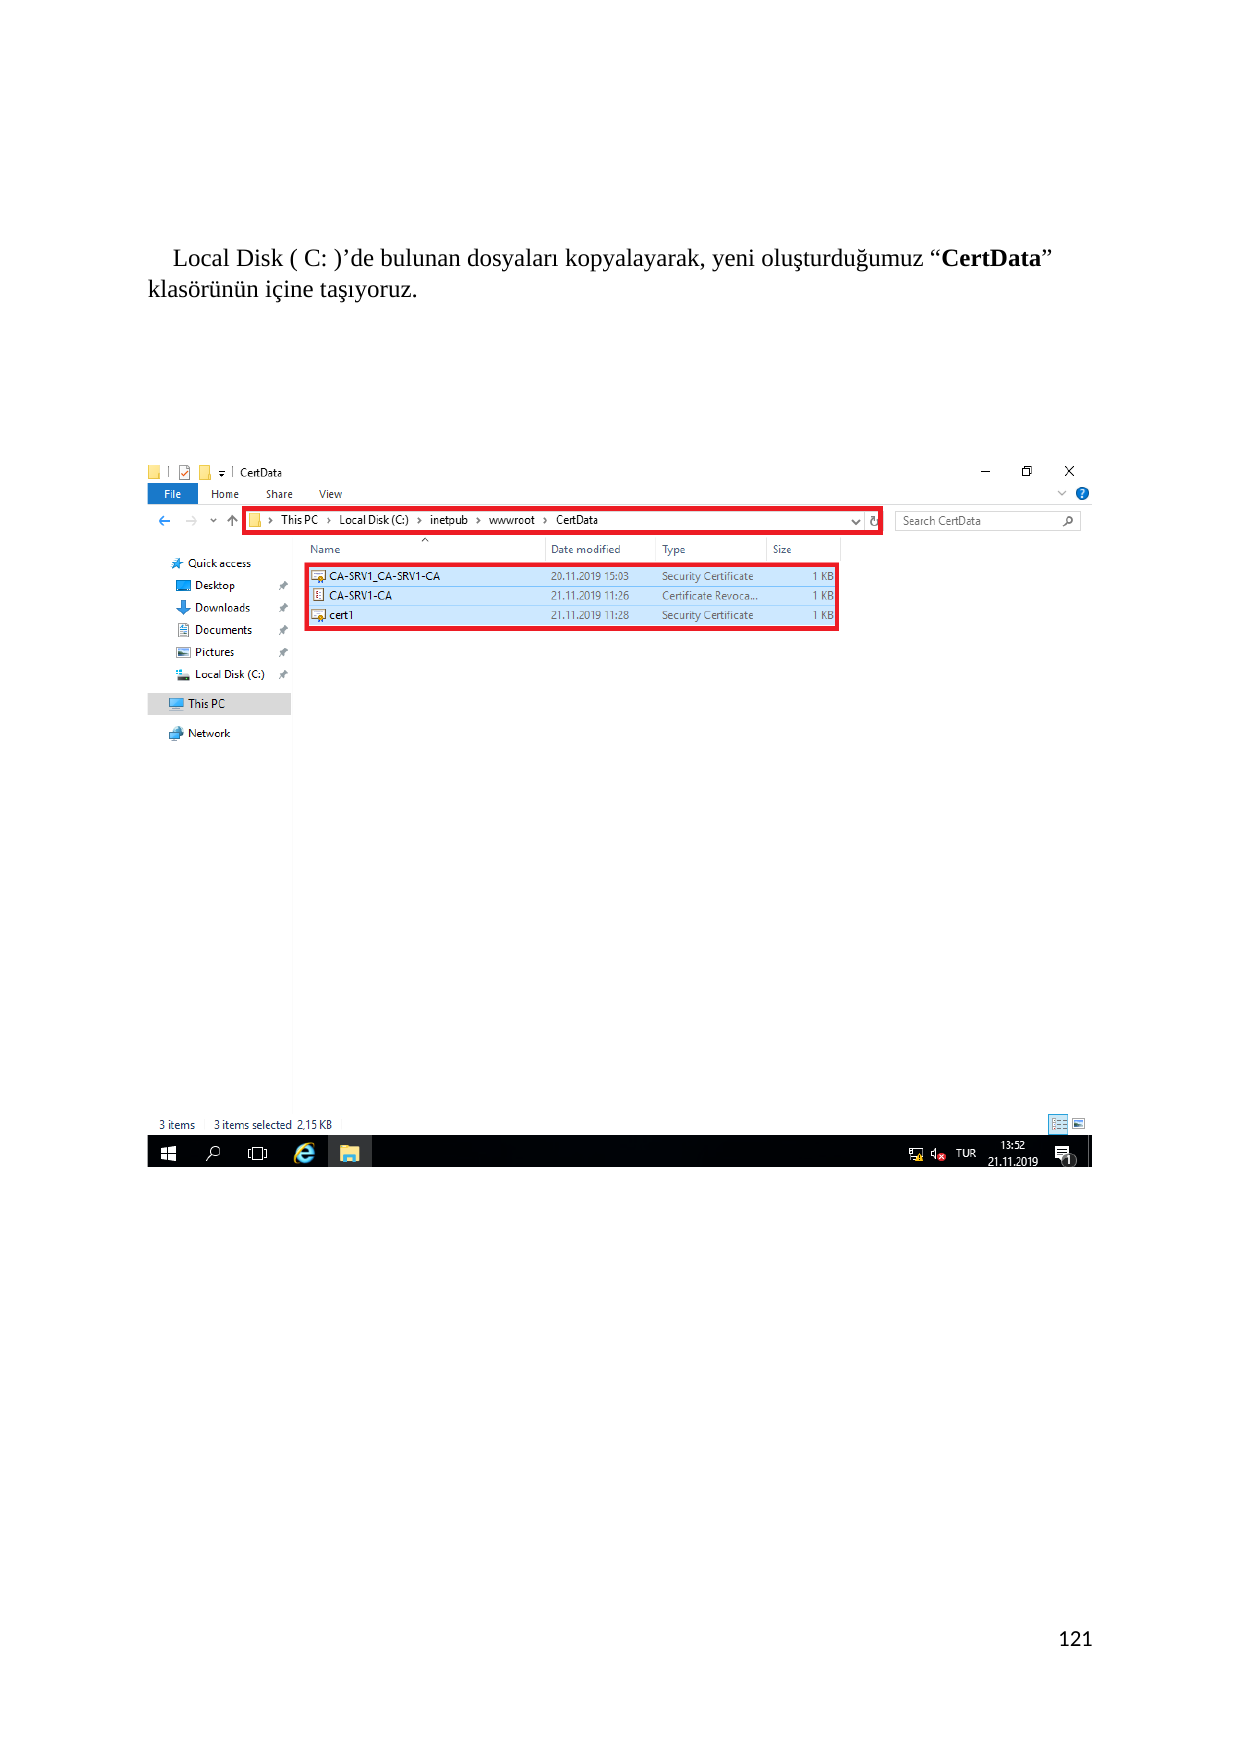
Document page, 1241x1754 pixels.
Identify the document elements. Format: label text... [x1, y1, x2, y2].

text Local Disk ( C: )’de bulunan dosyaları kopyalayarak, yeni oluşturduğumuz “CertData” klasörünün içine taşıyoruz. [148, 243, 1093, 303]
picture [147, 465, 1092, 1167]
